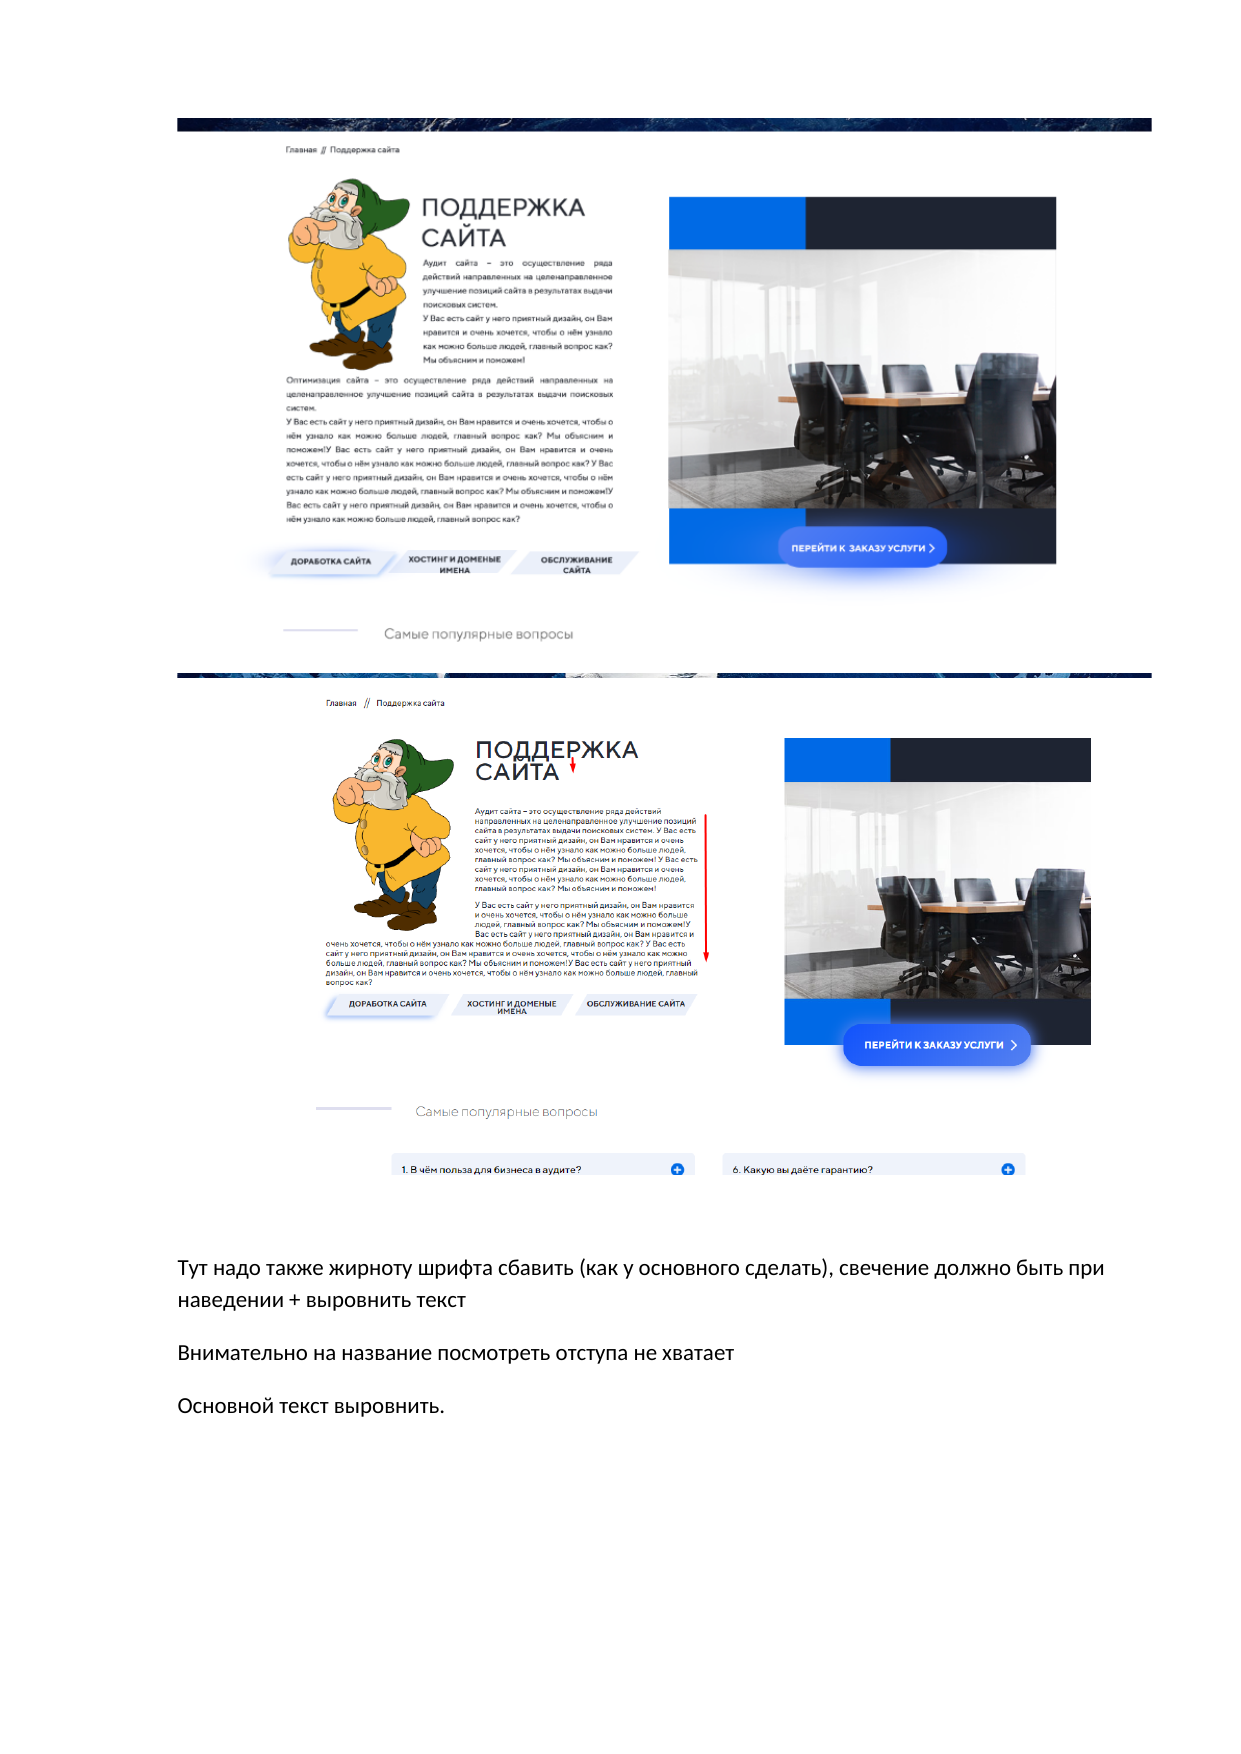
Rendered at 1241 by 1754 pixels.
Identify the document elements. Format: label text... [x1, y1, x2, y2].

text Основной текст выровнить. [177, 1391, 1152, 1419]
picture [177, 673, 1152, 1175]
picture [177, 118, 1152, 649]
text Внимательно на название посмотреть отступа не хватает [177, 1338, 1152, 1366]
text Тут надо также жирноту шрифта сбавить (как у основного сделать), свечение должно быть при наведении + выровнить текст [177, 1253, 1152, 1313]
